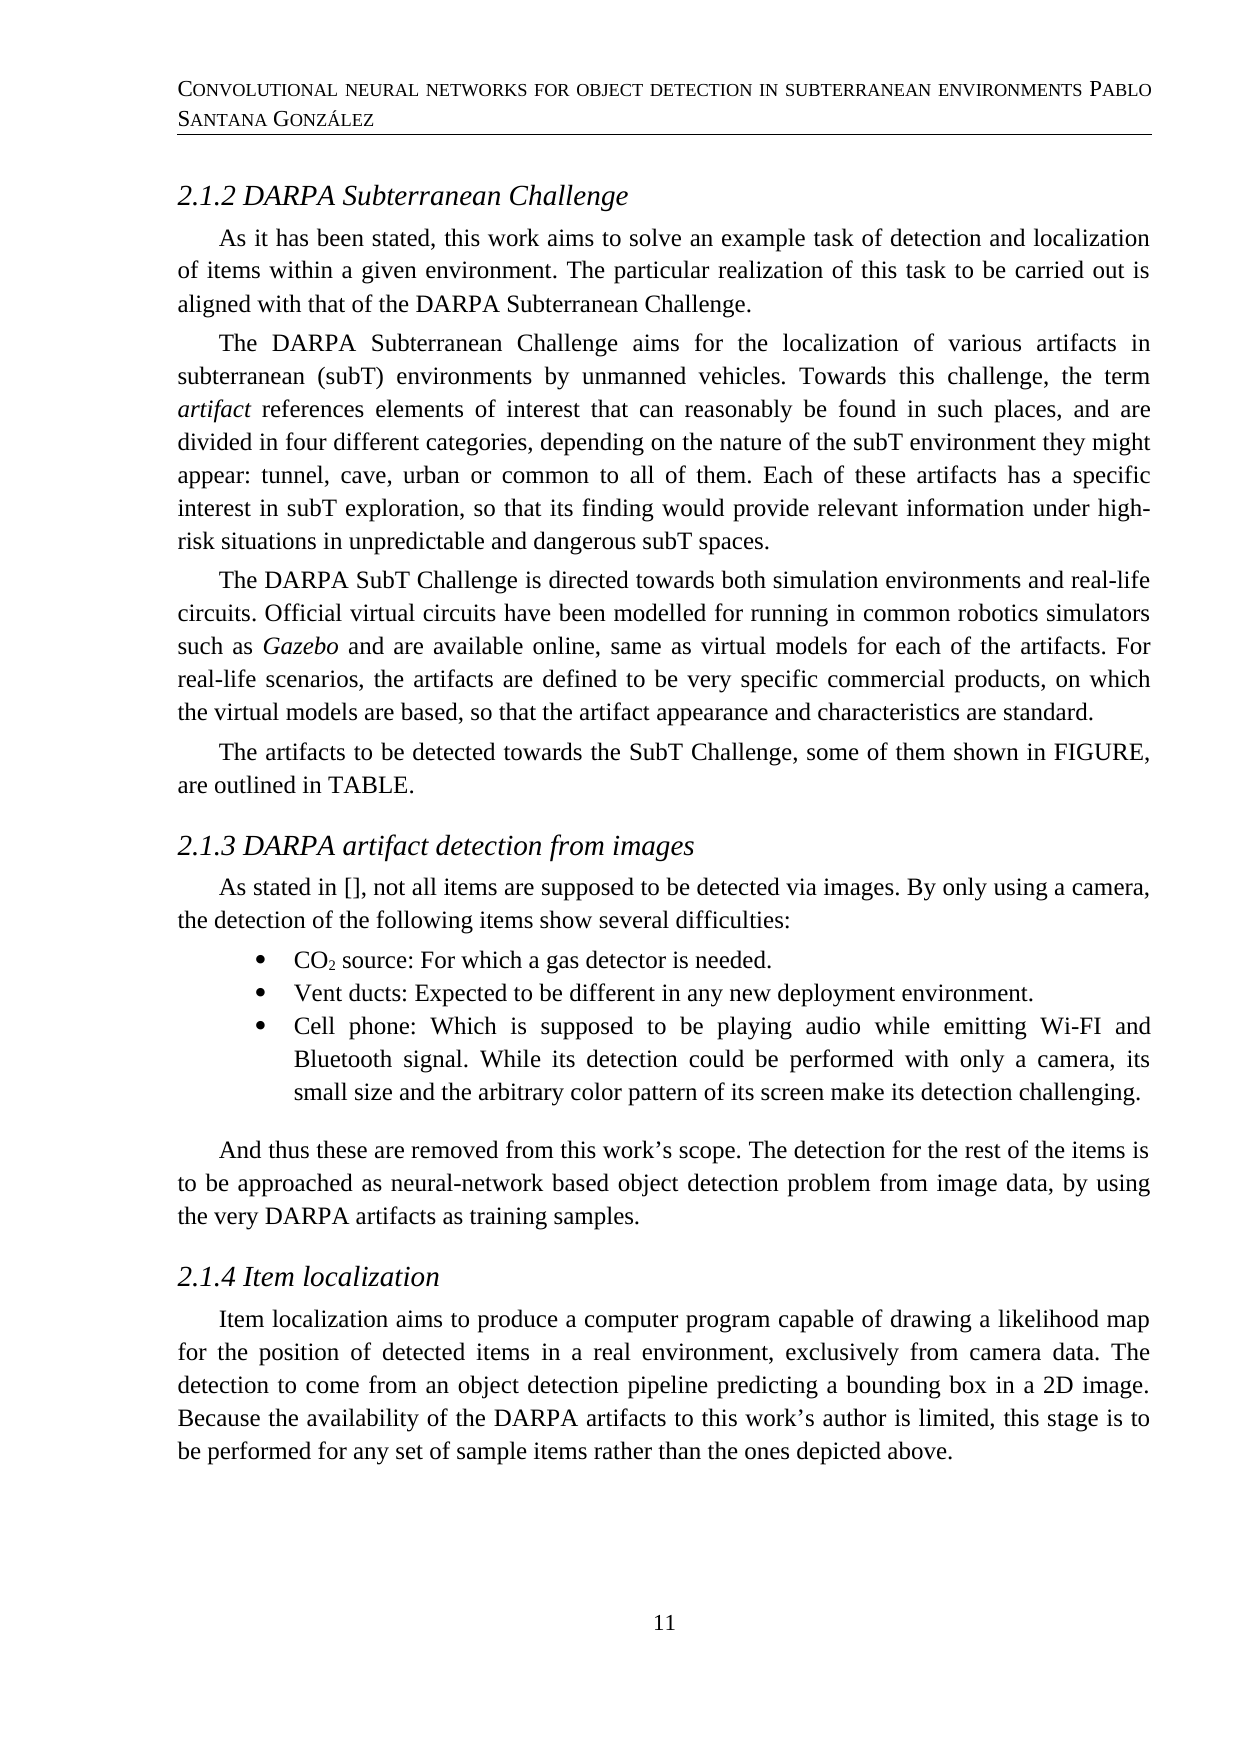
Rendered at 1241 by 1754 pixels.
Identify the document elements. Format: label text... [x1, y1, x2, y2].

text Item localization aims to produce a computer program capable of drawing a likelihood map for the position of detected items in a real environment, exclusively from camera data. The detection to come from an object detection pipeline predicting a bounding box in a 2D image. Because the availability of the DARPA artifacts to this work’s author is limited, this stage is to be performed for any set of sample items rather than the ones depicted above. [177, 1304, 1152, 1464]
text As stated in [], not all items are supposed to be detected via images. By only using a camera, the detection of the following items show several difficulties: [177, 872, 1152, 934]
text The DARPA SubT Challenge is directed towards both simulation environments and real-life circuits. Official virtual circuits have been modelled for running in common robotics simulators such as Gazebo and are available online, same as virtual models for each of the artifacts. For real-life scenarios, the artifacts are defined to be very specific commercial products, on which the virtual models are based, so that the artifact appearance and characteristics are standard. [177, 565, 1152, 726]
subtitle Item localization [177, 1259, 1152, 1292]
subtitle DARPA Subterranean Challenge [177, 178, 1152, 211]
list Cell phone: Which is supposed to be playing audio while emitting Wi-FI and Bluetooth signal. While its detection could be performed with only a camera, its small size and the arbitrary color pattern of its screen make its detection challenging. [256, 1011, 1152, 1106]
text The artifacts to be detected towards the SubT Challenge, some of them shown in FIGURE, are outlined in TABLE. [177, 737, 1152, 798]
text And thus these are removed from this work’s scope. The detection for the rest of the items is to be approached as neural-network based object detection problem from image data, by using the very DARPA artifacts as training samples. [177, 1135, 1152, 1230]
text The DARPA Subterranean Challenge aims for the localization of various artifacts in subterranean (subT) environments by unmanned vehicles. Towards this challenge, the term artifact references elements of interest that can reasonably be found in such places, and are divided in four different categories, depending on the nature of the subT environment they might appear: tunnel, cave, urban or common to all of them. Each of these artifacts has a specific interest in subT exploration, so that its finding would provide relevant information under high-risk situations in unpredictable and dangerous subT spaces. [177, 328, 1152, 555]
list Vent ducts: Expected to be different in any new deployment environment. [256, 978, 1152, 1007]
list CO2 source: For which a gas detector is needed. [256, 945, 1152, 973]
text As it has been stated, this work aims to solve an example task of detection and localization of items within a given environment. The particular realization of this task to be carried out is aligned with that of the DARPA Subterranean Challenge. [177, 223, 1152, 317]
subtitle DARPA artifact detection from images [177, 828, 1152, 861]
